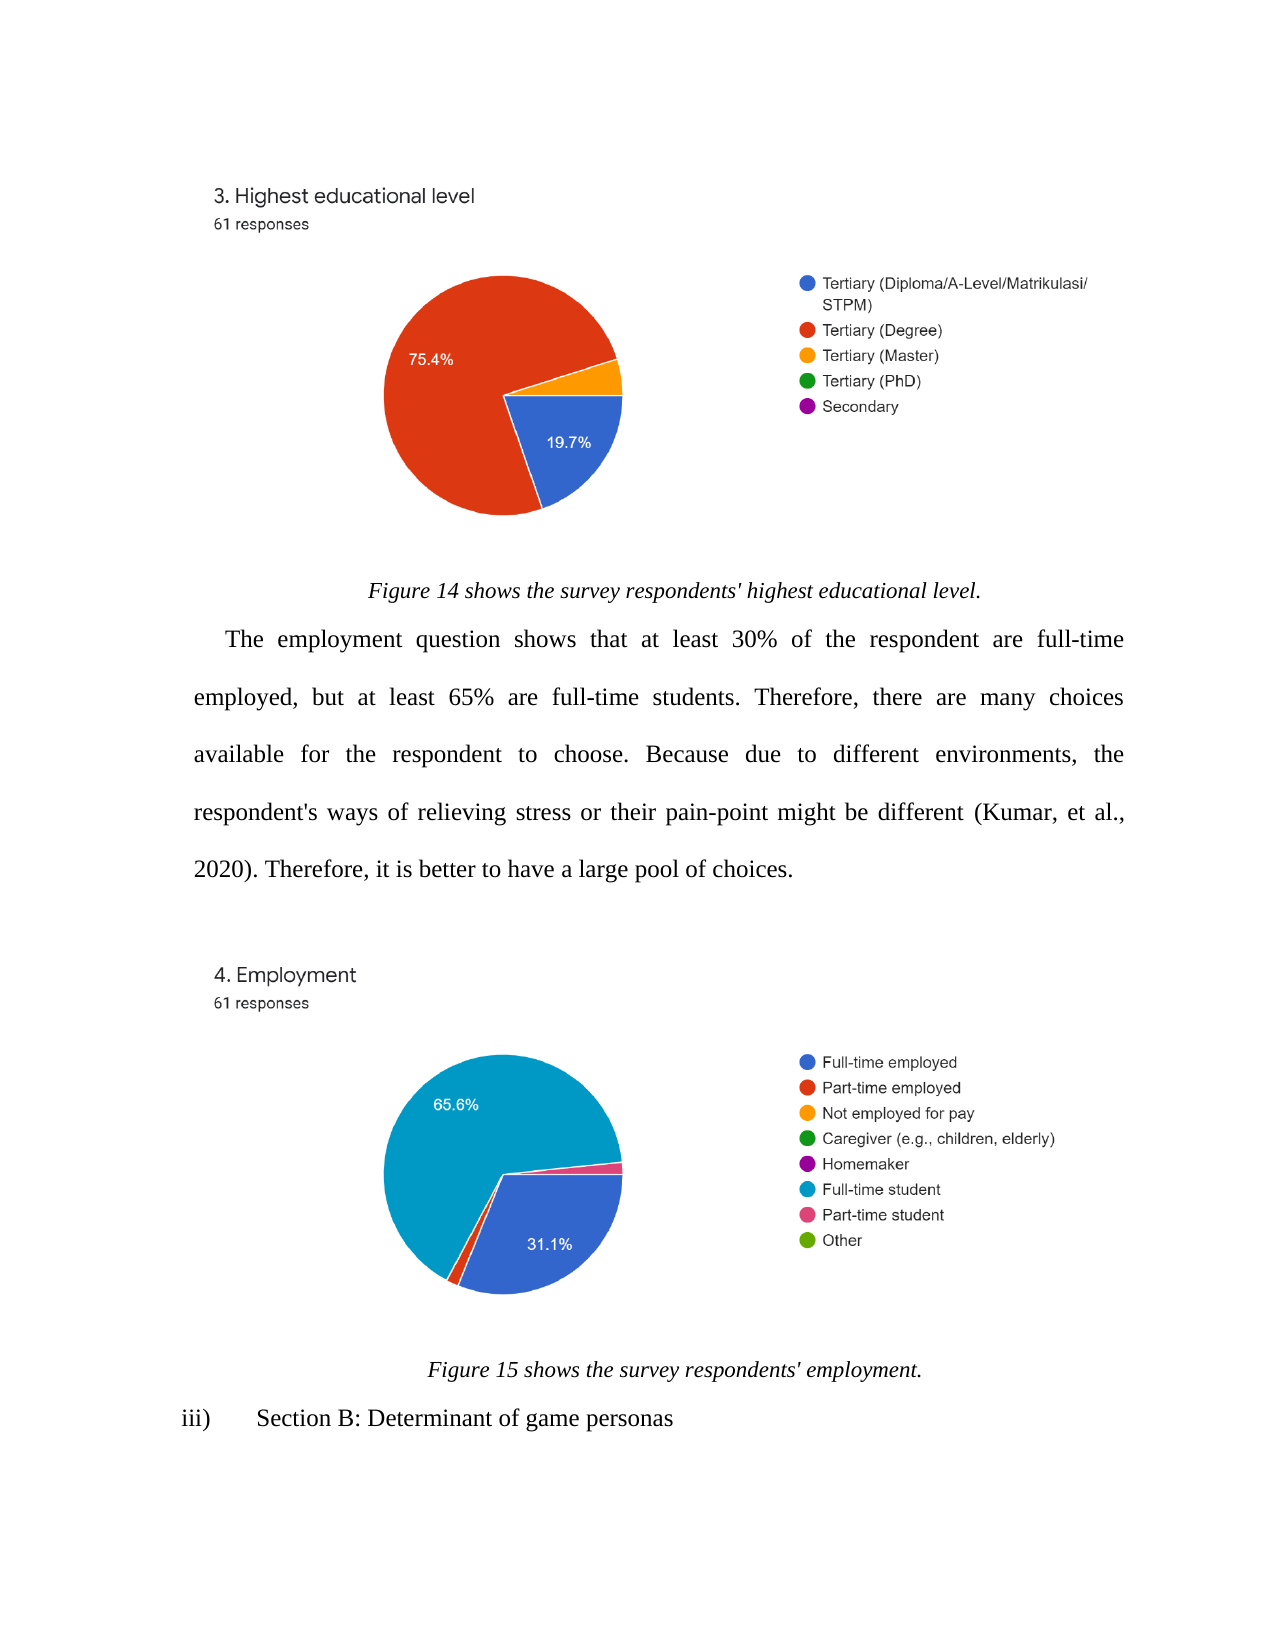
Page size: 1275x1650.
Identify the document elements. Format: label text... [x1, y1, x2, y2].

text The employment question shows that at least 30% of the respondent are full-time employed, but at least 65% are full-time students. Therefore, there are many choices available for the respondent to choose. Because due to different environments, the respondent's ways of relieving stress or their pain-point might be different . Therefore, it is better to have a large pool of choices. [194, 624, 1125, 883]
text Figure shows the survey respondents' highest educational level. [194, 577, 1125, 604]
subtitle Section B: Determinant of game personas [181, 1403, 1125, 1432]
picture [181, 150, 1157, 561]
picture [181, 928, 1157, 1340]
text Figure shows the survey respondents' employment. [194, 1356, 1125, 1382]
